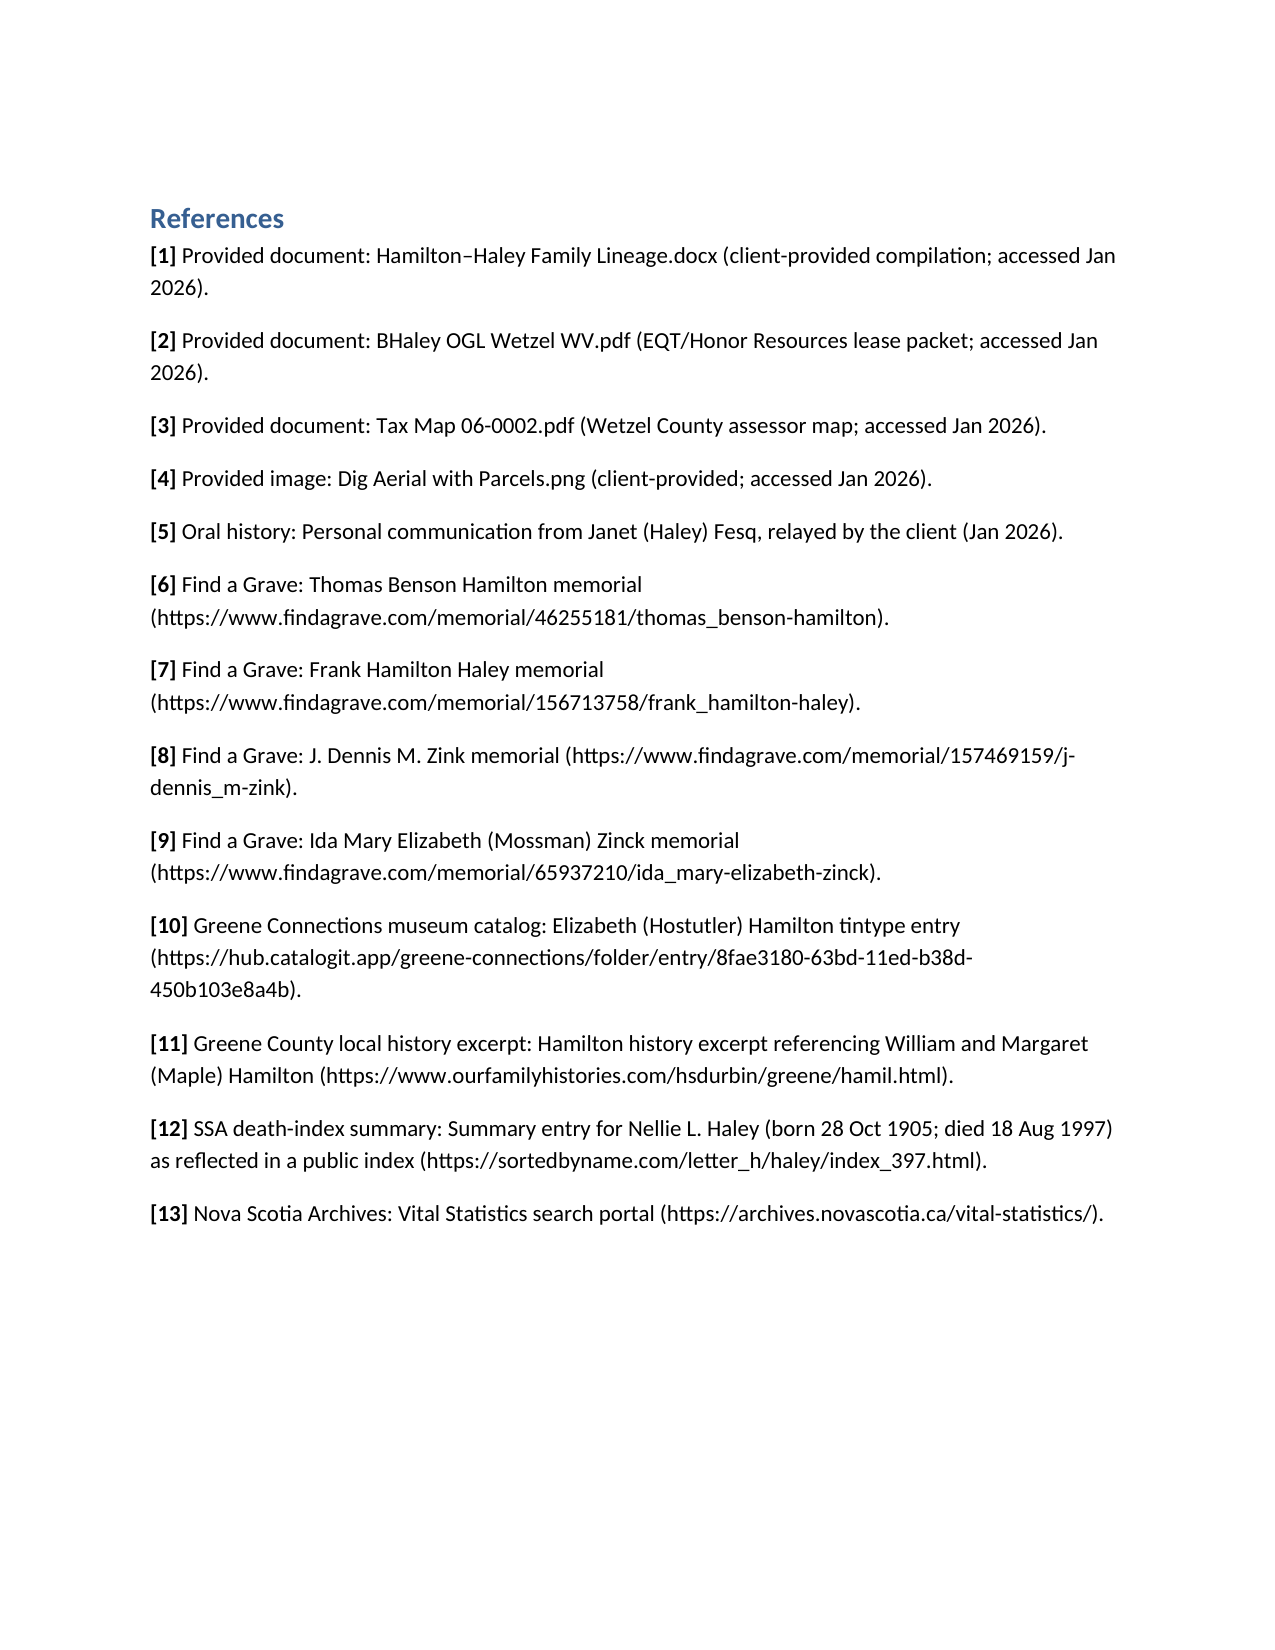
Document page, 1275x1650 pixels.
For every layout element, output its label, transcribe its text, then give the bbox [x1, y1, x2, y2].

text [12] SSA death-index summary: Summary entry for Nellie L. Haley (born 28 Oct 1905; died 18 Aug 1997) as reflected in a public index (https://sortedbyname.com/letter_h/haley/index_397.html). [150, 1114, 1125, 1174]
text [3] Provided document: Tax Map 06-0002.pdf (Wetzel County assessor map; accessed Jan 2026). [150, 411, 1125, 439]
text [2] Provided document: BHaley OGL Wetzel WV.pdf (EQT/Honor Resources lease packet; accessed Jan 2026). [150, 326, 1125, 386]
subtitle References [150, 200, 1125, 236]
text [10] Greene Connections museum catalog: Elizabeth (Hostutler) Hamilton tintype entry (https://hub.catalogit.app/greene-connections/folder/entry/8fae3180-63bd-11ed-b38d-450b103e8a4b). [150, 911, 1125, 1004]
text [11] Greene County local history excerpt: Hamilton history excerpt referencing William and Margaret (Maple) Hamilton (https://www.ourfamilyhistories.com/hsdurbin/greene/hamil.html). [150, 1029, 1125, 1089]
text [7] Find a Grave: Frank Hamilton Haley memorial (https://www.findagrave.com/memorial/156713758/frank_hamilton-haley). [150, 656, 1125, 716]
text [8] Find a Grave: J. Dennis M. Zink memorial (https://www.findagrave.com/memorial/157469159/j-dennis_m-zink). [150, 741, 1125, 801]
text [6] Find a Grave: Thomas Benson Hamilton memorial (https://www.findagrave.com/memorial/46255181/thomas_benson-hamilton). [150, 570, 1125, 631]
text [13] Nova Scotia Archives: Vital Statistics search portal (https://archives.novascotia.ca/vital-statistics/). [150, 1199, 1125, 1227]
text [5] Oral history: Personal communication from Janet (Haley) Fesq, relayed by the client (Jan 2026). [150, 517, 1125, 545]
text [9] Find a Grave: Ida Mary Elizabeth (Mossman) Zinck memorial (https://www.findagrave.com/memorial/65937210/ida_mary-elizabeth-zinck). [150, 826, 1125, 886]
text [4] Provided image: Dig Aerial with Parcels.png (client-provided; accessed Jan 2026). [150, 464, 1125, 492]
text [1] Provided document: Hamilton–Haley Family Lineage.docx (client-provided compilation; accessed Jan 2026). [150, 241, 1125, 301]
